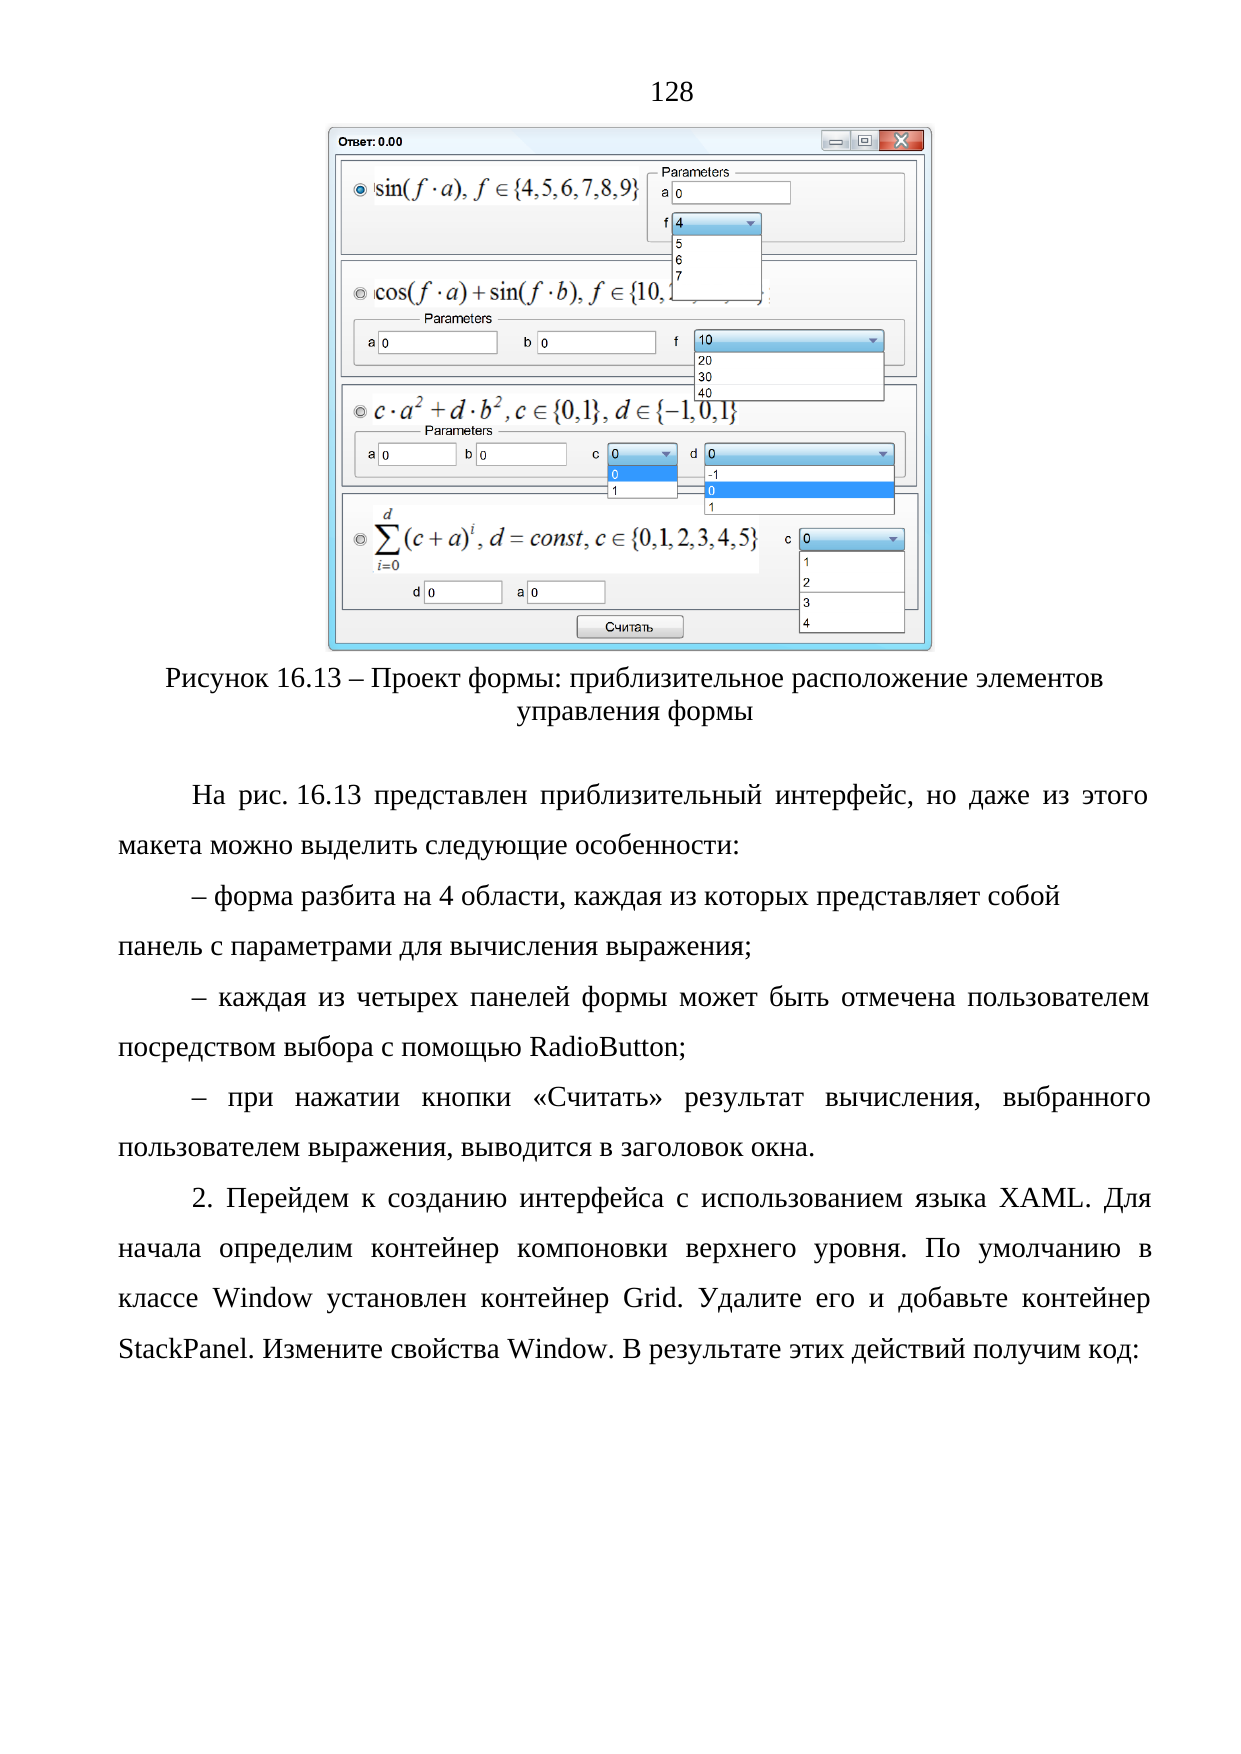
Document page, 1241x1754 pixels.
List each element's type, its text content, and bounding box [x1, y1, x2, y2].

text На рис. 16.13 представлен приблизительный интерфейс, но даже из этого макета можно выделить следующие особенности: [118, 777, 1176, 861]
picture [325, 123, 935, 652]
list при нажатии кнопки «Считать» результат вычисления, выбранного пользователем выражения, выводится в заголовок окна. [118, 1079, 1151, 1163]
list Перейдем к созданию интерфейса с использованием языка XAML. Для начала определим контейнер компоновки верхнего уровня. По умолчанию в классе Window установлен контейнер Grid. Удалите его и добавьте контейнер StackPanel. Измените свойства Window. В результате этих действий получим код: [118, 1180, 1152, 1364]
list каждая из четырех панелей формы может быть отмечена пользователем посредством выбора с помощью RadioButton; [118, 979, 1151, 1062]
text Рисунок 16.13 – Проект формы: приблизительное расположение элементов управления формы [165, 660, 1106, 727]
list форма разбита на 4 области, каждая из которых представляет собой панель с параметрами для вычисления выражения; [118, 878, 1152, 962]
